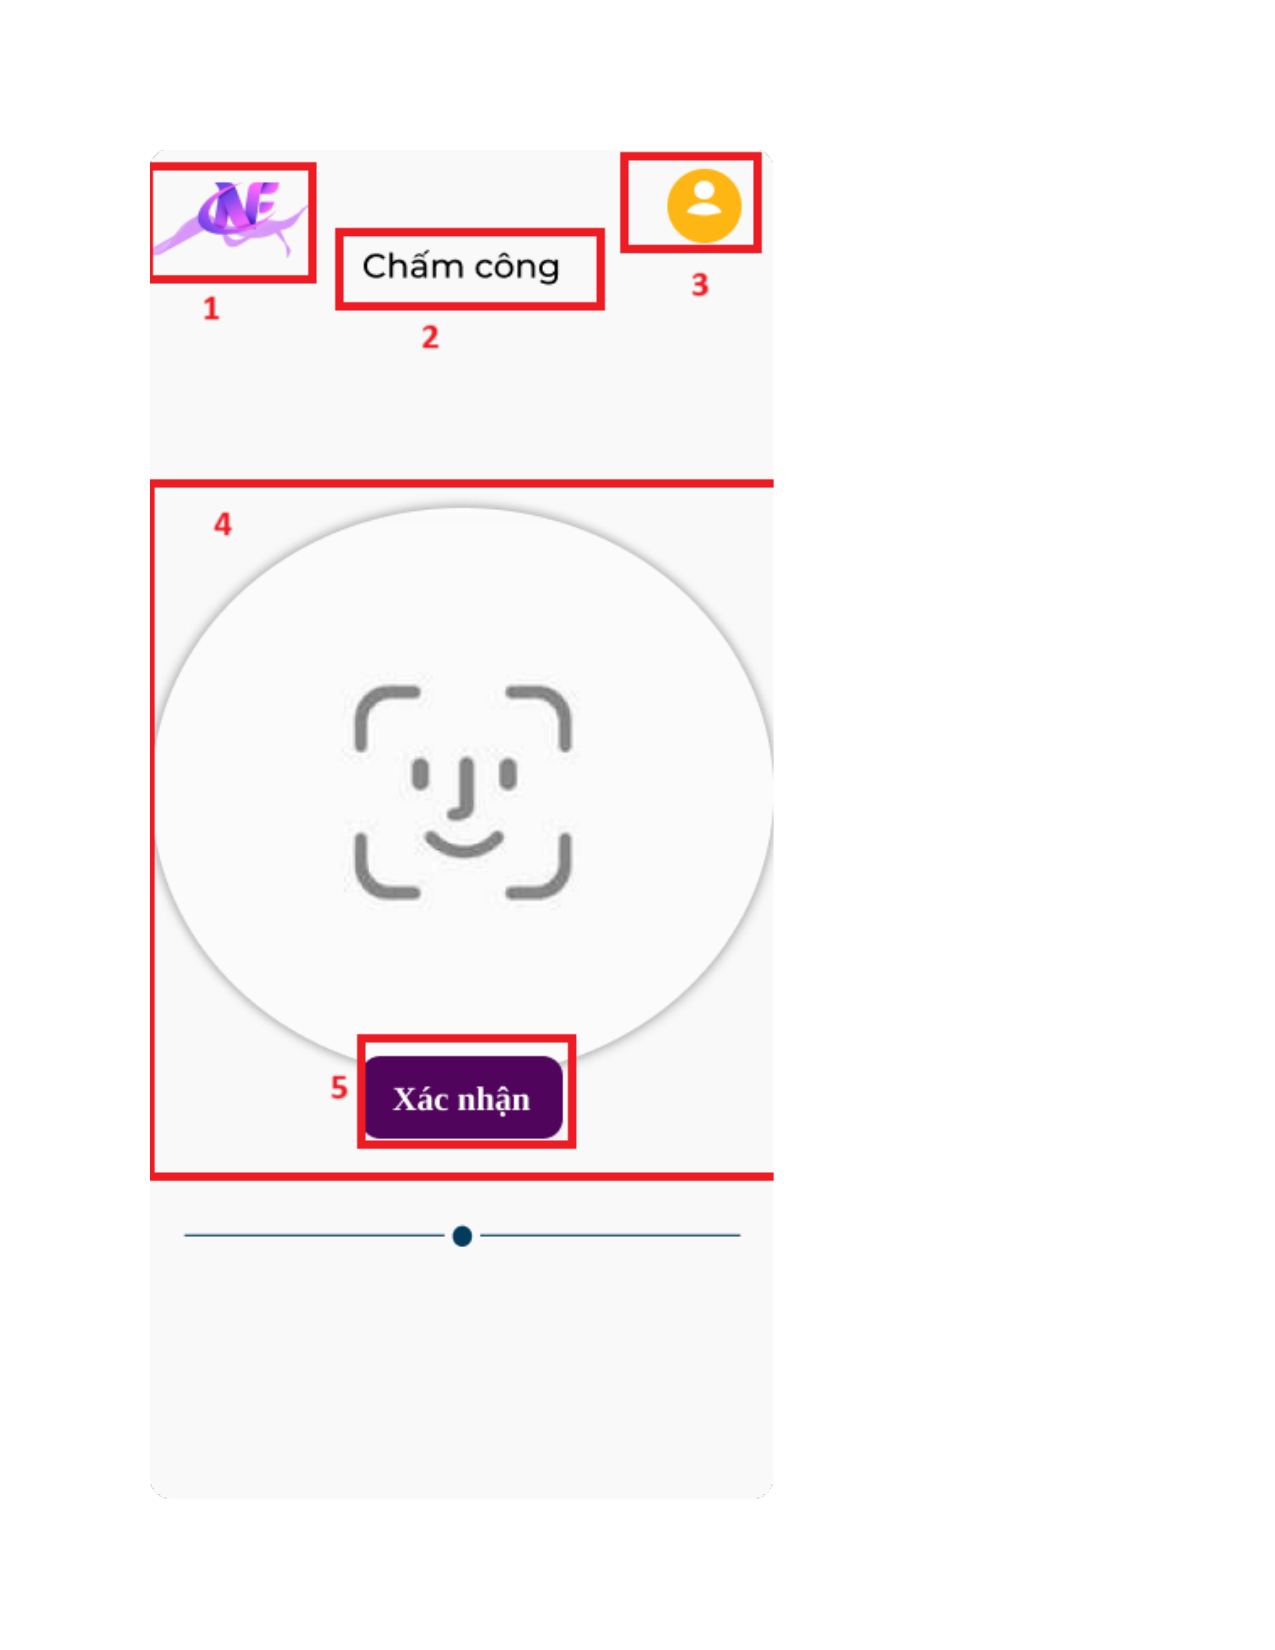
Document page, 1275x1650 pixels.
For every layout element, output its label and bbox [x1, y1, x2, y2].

picture [150, 150, 774, 1500]
